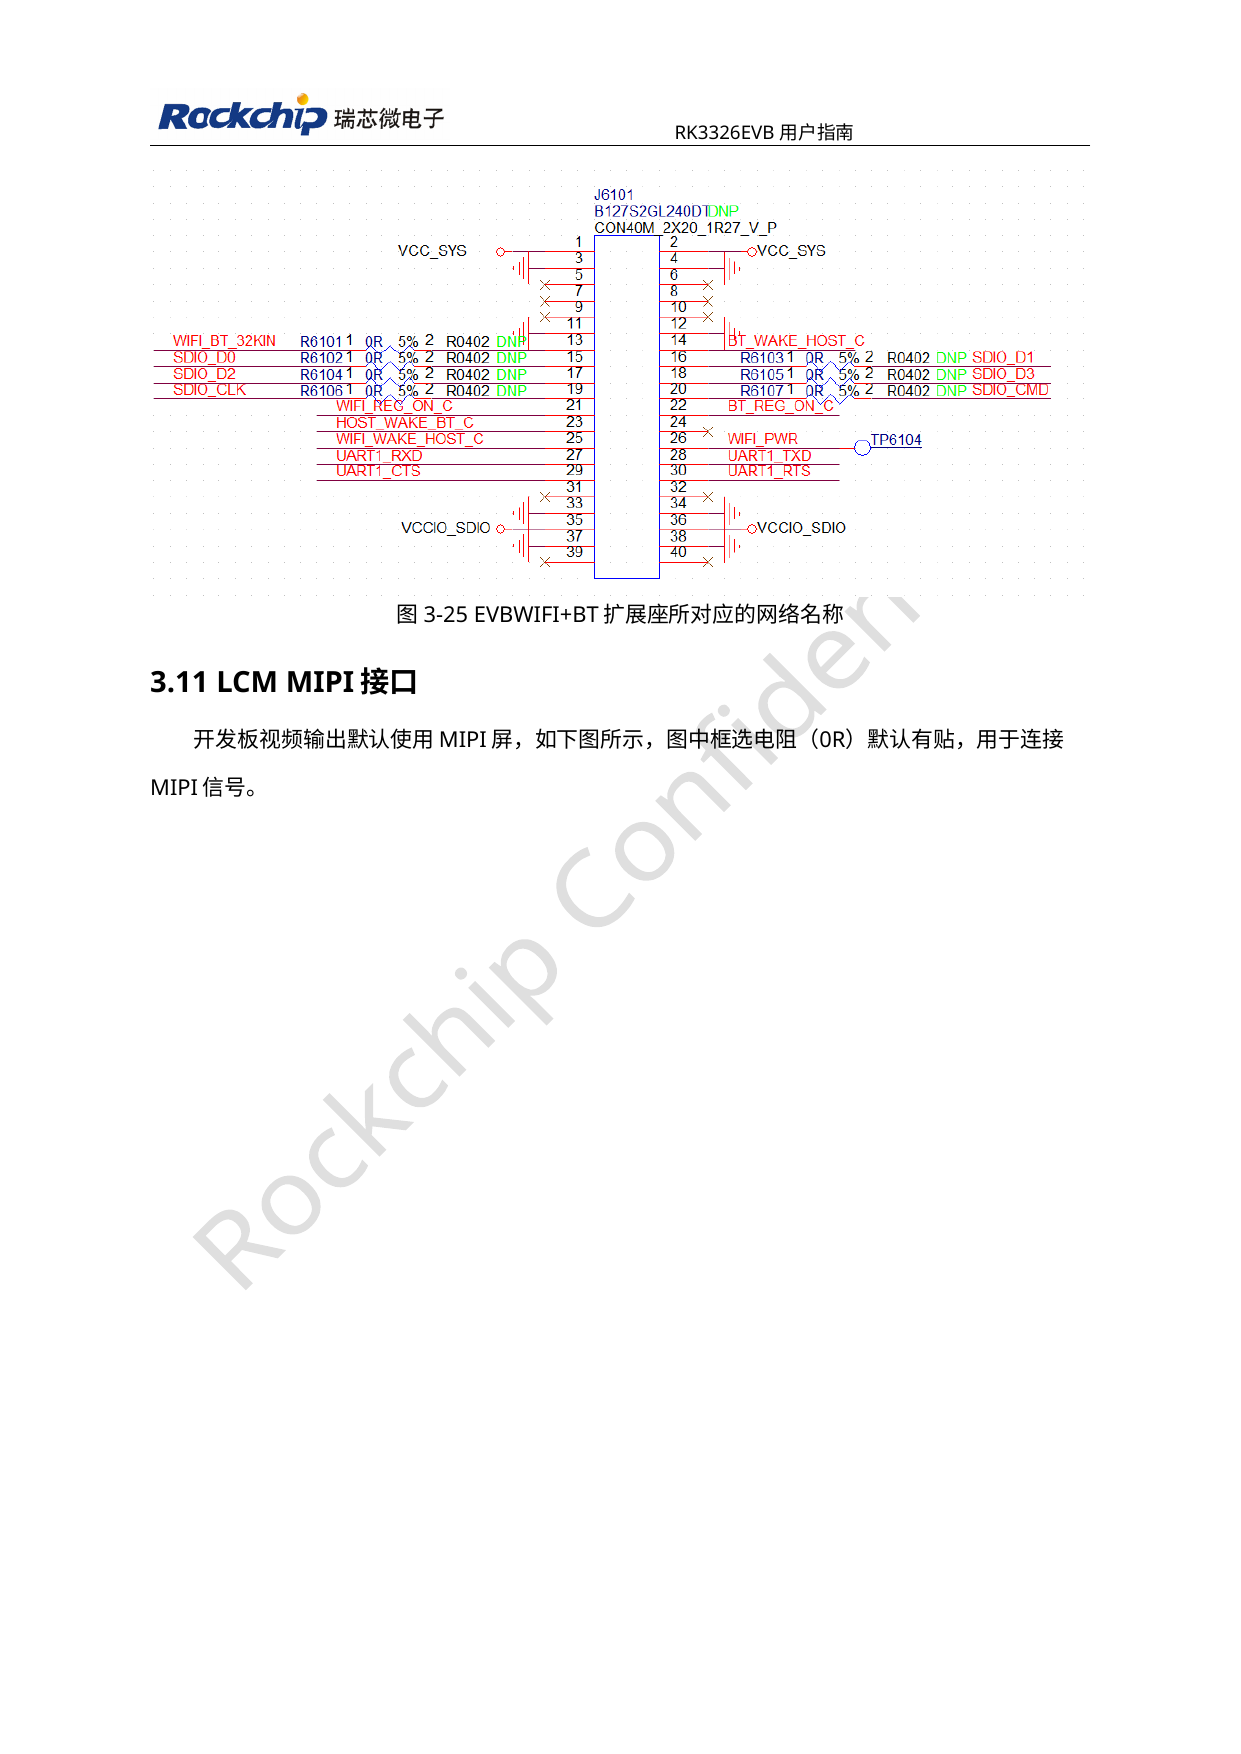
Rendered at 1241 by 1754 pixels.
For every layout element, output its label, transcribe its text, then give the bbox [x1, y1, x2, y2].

picture [150, 162, 1091, 597]
text 开发板视频输出默认使用MIPI屏，如下图所示，图中框选电阻（0R）默认有贴，用于连接MIPI信号。 [150, 722, 1090, 801]
picture [150, 88, 451, 140]
subtitle 3.11 LCM MIPI接口 [150, 658, 1068, 701]
